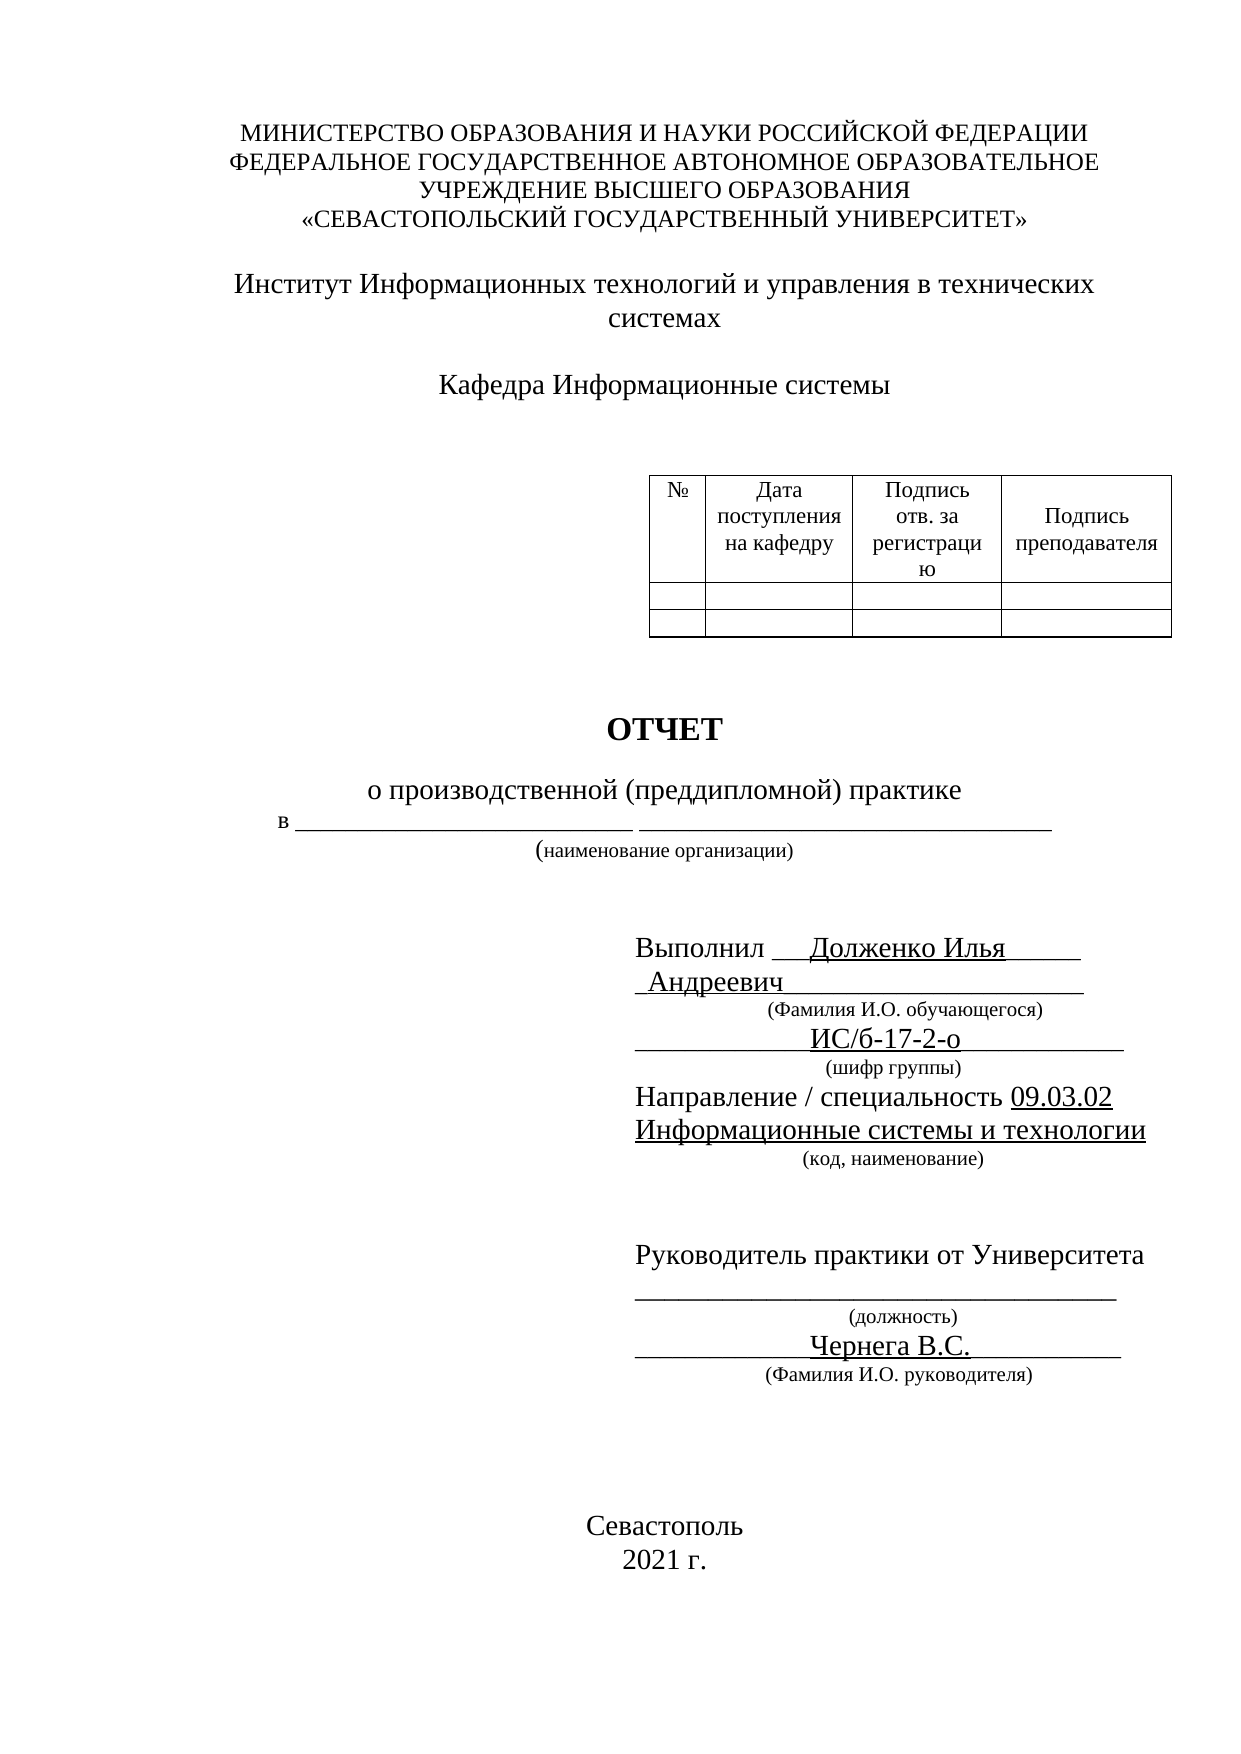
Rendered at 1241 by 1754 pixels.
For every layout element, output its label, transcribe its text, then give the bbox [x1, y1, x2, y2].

text Направление / специальность 09.03.02 [635, 1079, 1152, 1112]
text УЧРЕЖДЕНИЕ ВЫСШЕГО ОБРАЗОВАНИЯ [177, 176, 1152, 204]
text 2021 г. [177, 1542, 1152, 1575]
table_header № [650, 476, 705, 582]
text ОТЧЕТ [177, 709, 1152, 748]
table_header Дата поступления на кафедру [706, 476, 852, 582]
text Институт Информационных технологий и управления в технических системах [177, 267, 1152, 334]
text ФЕДЕРАЛЬНОЕ ГОСУДАРСТВЕННОЕ АВТОНОМНОЕ ОБРАЗОВАТЕЛЬНОЕ [177, 147, 1152, 176]
table_cell [706, 583, 852, 609]
table_header Подпись преподавателя [1002, 476, 1171, 582]
text _Андреевич________________________ [635, 964, 1152, 997]
text Выполнил ___Долженко Илья______ [635, 930, 1152, 964]
text (должность) [635, 1304, 1152, 1328]
text «СЕВАСТОПОЛЬСКИЙ ГОСУДАРСТВЕННЫЙ УНИВЕРСИТЕТ» [177, 204, 1152, 233]
text Кафедра Информационные системы [177, 367, 1152, 401]
table_cell [706, 610, 852, 636]
table_cell [650, 610, 705, 636]
text Информационные системы и технологии [635, 1112, 1152, 1146]
text о производственной (преддипломной) практике [177, 772, 1152, 806]
text (наименование организации) [177, 834, 1152, 863]
text ______________ИС/б-17-2-о_____________ [635, 1021, 1152, 1055]
text ______________Чернега В.С.____________ [635, 1328, 1152, 1362]
table_header Подпись отв. за регистрацию [853, 476, 1001, 582]
table_cell [853, 583, 1001, 609]
text Руководитель практики от Университета _________________________________ [635, 1237, 1152, 1304]
text Севастополь [177, 1508, 1152, 1542]
table_cell [1002, 583, 1171, 609]
text в ___________________________ _________________________________ [177, 806, 1152, 834]
table_cell [1002, 610, 1171, 636]
text (Фамилия И.О. обучающегося) [635, 997, 1152, 1021]
table_cell [650, 583, 705, 609]
table_cell [853, 610, 1001, 636]
text (Фамилия И.О. руководителя) [635, 1362, 1152, 1386]
text МИНИСТЕРСТВО ОБРАЗОВАНИЯ И НАУКИ РОССИЙСКОЙ ФЕДЕРАЦИИ [177, 118, 1152, 147]
text (код, наименование) [635, 1146, 1152, 1170]
text (шифр группы) [635, 1055, 1152, 1079]
